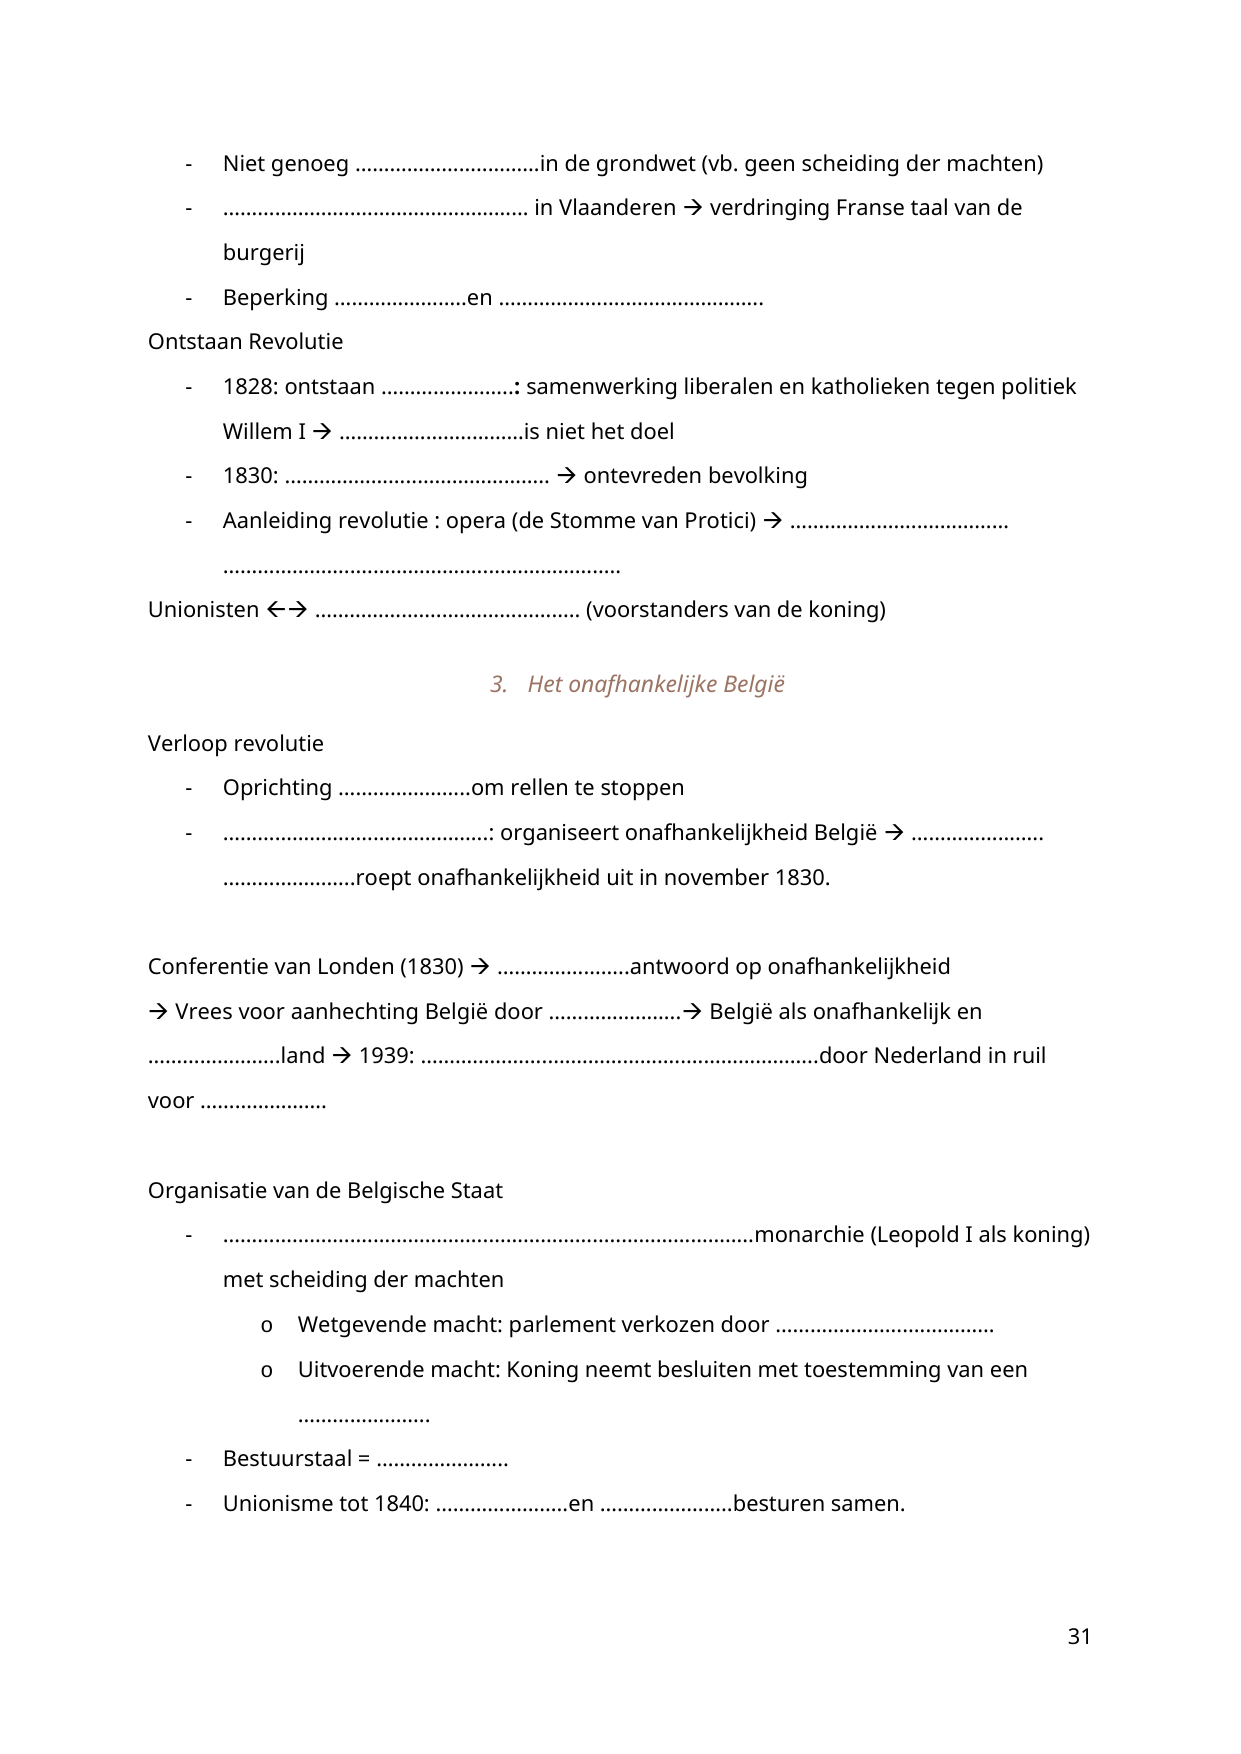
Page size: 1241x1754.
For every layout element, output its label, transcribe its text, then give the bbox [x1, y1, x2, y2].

list Unionisme tot 1840: …………………..en …………………..besturen samen. [185, 1488, 1093, 1518]
text Verloop revolutie [148, 728, 1093, 757]
list Niet genoeg …………………..………in de grondwet (vb. geen scheiding der machten) [185, 148, 1093, 177]
list Wetgevende macht: parlement verkozen door …………………..…………… [260, 1309, 1093, 1339]
list 1828: ontstaan …………………..: samenwerking liberalen en katholieken tegen politiek Willem I …………………..………is niet het doel [185, 371, 1093, 446]
list …………………..…………………..: organiseert onafhankelijkheid België …………………..…………………..roept onafhankelijkheid uit in november 1830. [185, 817, 1093, 892]
list 1830: …………………..………………….. ontevreden bevolking [185, 460, 1093, 490]
list …………………..………………………… in Vlaanderen verdringing Franse taal van de burgerij [185, 192, 1093, 267]
text Vrees voor aanhechting België door ………………….. België als onafhankelijk en …………………..land 1939: …………………..…………………..…………………..door Nederland in ruil voor …………………. [148, 996, 1093, 1115]
list …………………..…………………..…………………..…………………..monarchie (Leopold I als koning) met scheiding der machten [185, 1219, 1093, 1294]
list Uitvoerende macht: Koning neemt besluiten met toestemming van een ………………….. [260, 1354, 1093, 1428]
text Ontstaan Revolutie [148, 326, 1093, 356]
list Aanleiding revolutie : opera (de Stomme van Protici) …………………..…………… …………………..…………………..………………….. [185, 505, 1093, 579]
text Organisatie van de Belgische Staat [148, 1174, 1093, 1204]
list Beperking …………………..en …………………..………………….. [185, 282, 1093, 311]
list Oprichting …………………..om rellen te stoppen [185, 772, 1093, 802]
text Conferentie van Londen (1830) …………………..antwoord op onafhankelijkheid [148, 951, 1093, 981]
text Unionisten …………………..………………….. (voorstanders van de koning) [148, 594, 1093, 624]
list Het onafhankelijke België [185, 668, 1093, 699]
list Bestuurstaal = ………………….. [185, 1443, 1093, 1473]
